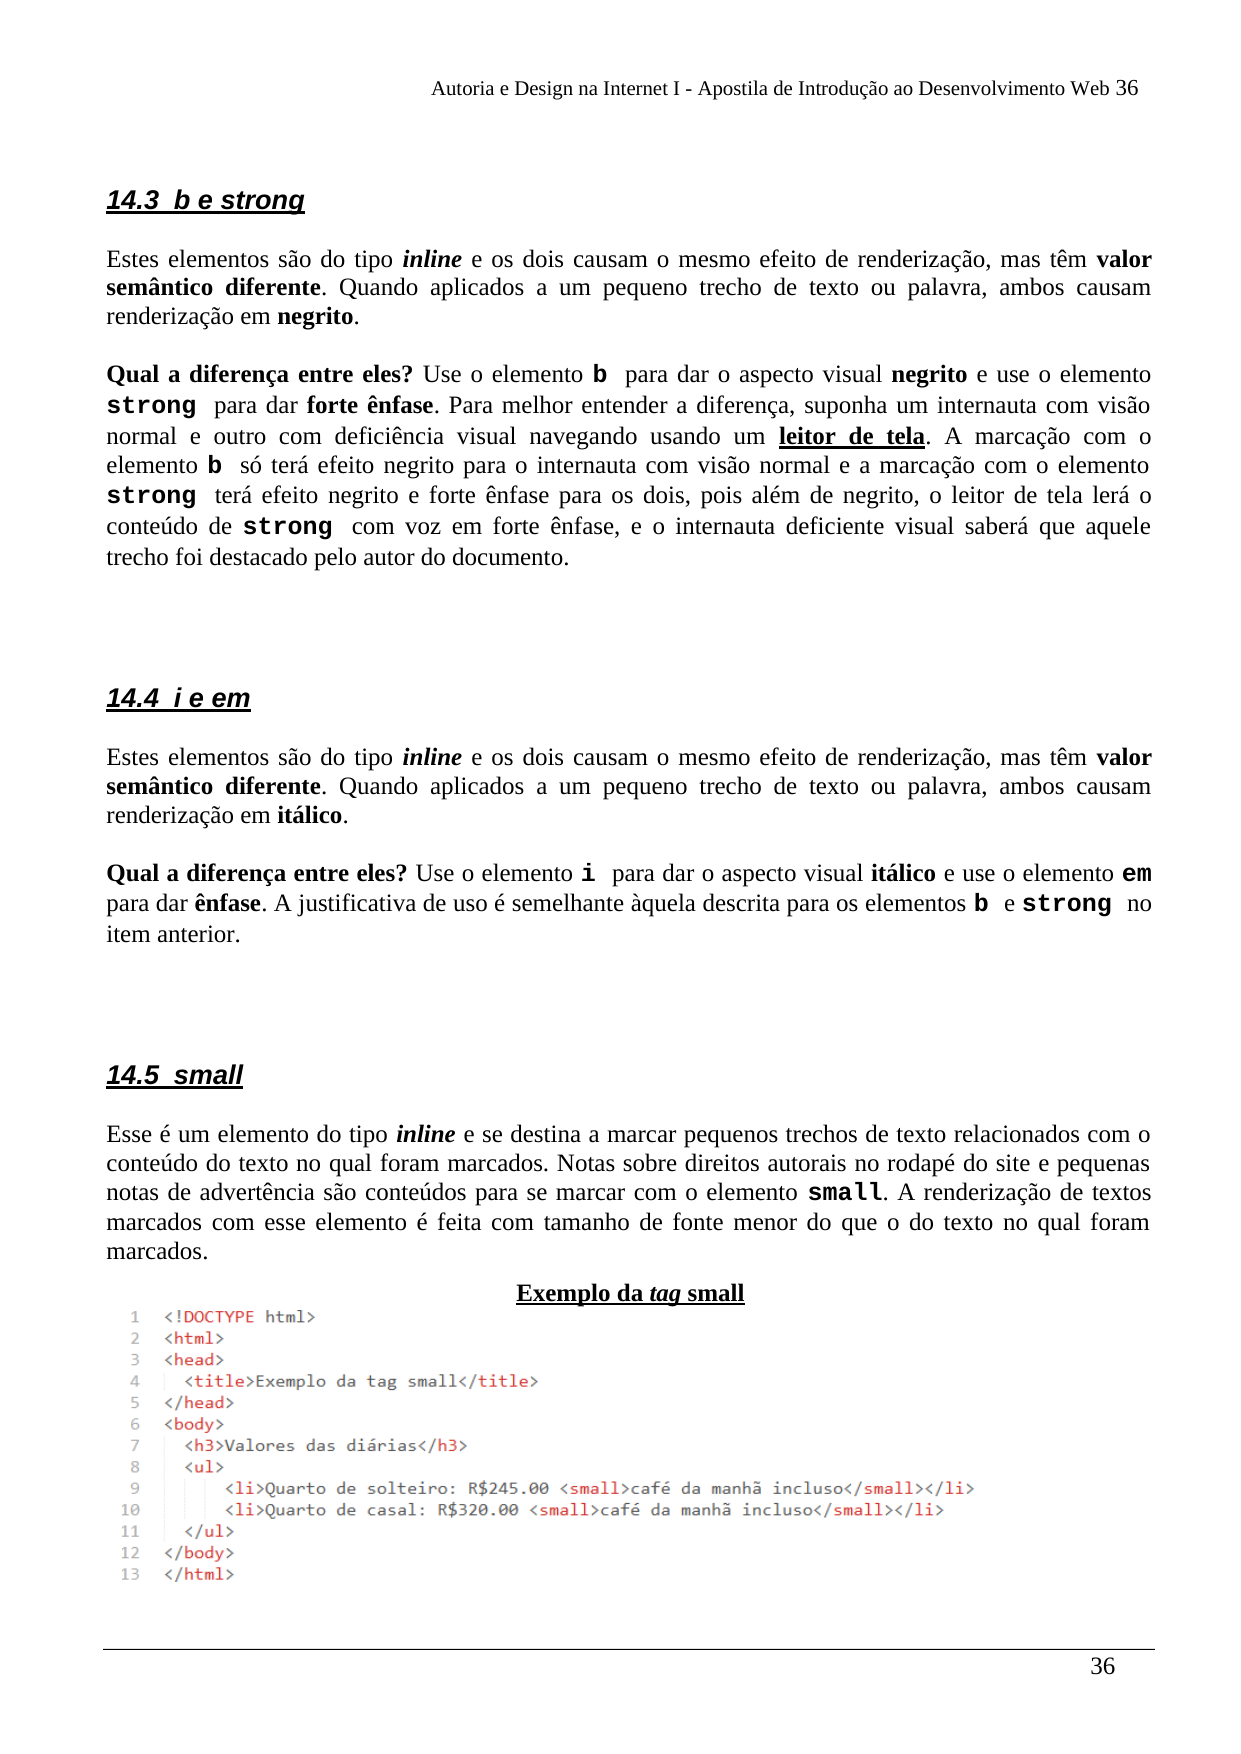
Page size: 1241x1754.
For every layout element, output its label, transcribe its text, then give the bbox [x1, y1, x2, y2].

text Estes elementos são do tipo inline e os dois causam o mesmo efeito de renderização, mas têm valor semântico diferente. Quando aplicados a um pequeno trecho de texto ou palavra, ambos causam renderização em negrito. [106, 244, 1152, 330]
subtitle small [106, 1059, 1201, 1090]
text Esse é um elemento do tipo inline e se destina a marcar pequenos trechos de texto relacionados com o conteúdo do texto no qual foram marcados. Notas sobre direitos autorais no rodapé do site e pequenas notas de advertência são conteúdos para se marcar com o elemento small. A renderização de textos marcados com esse elemento é feita com tamanho de fonte menor do que o do texto no qual foram marcados. [106, 1119, 1152, 1265]
text Estes elementos são do tipo inline e os dois causam o mesmo efeito de renderização, mas têm valor semântico diferente. Quando aplicados a um pequeno trecho de texto ou palavra, ambos causam renderização em itálico. [106, 742, 1152, 828]
picture [122, 1310, 975, 1582]
subtitle i e em [106, 682, 1201, 713]
subtitle b e strong [106, 184, 1201, 215]
subtitle Exemplo da tag small [111, 1278, 1149, 1306]
text Qual a diferença entre eles? Use o elemento i para dar o aspecto visual itálico e use o elemento em para dar ênfase. A justificativa de uso é semelhante àquela descrita para os elementos b e strong no item anterior. [106, 858, 1152, 948]
text Qual a diferença entre eles? Use o elemento b para dar o aspecto visual negrito e use o elemento strong para dar forte ênfase. Para melhor entender a diferença, suponha um internauta com visão normal e outro com deficiência visual navegando usando um leitor de tela. A marcação com o elemento b só terá efeito negrito para o internauta com visão normal e a marcação com o elemento strong terá efeito negrito e forte ênfase para os dois, pois além de negrito, o leitor de tela lerá o conteúdo de strong com voz em forte ênfase, e o internauta deficiente visual saberá que aquele trecho foi destacado pelo autor do documento. [106, 359, 1152, 571]
